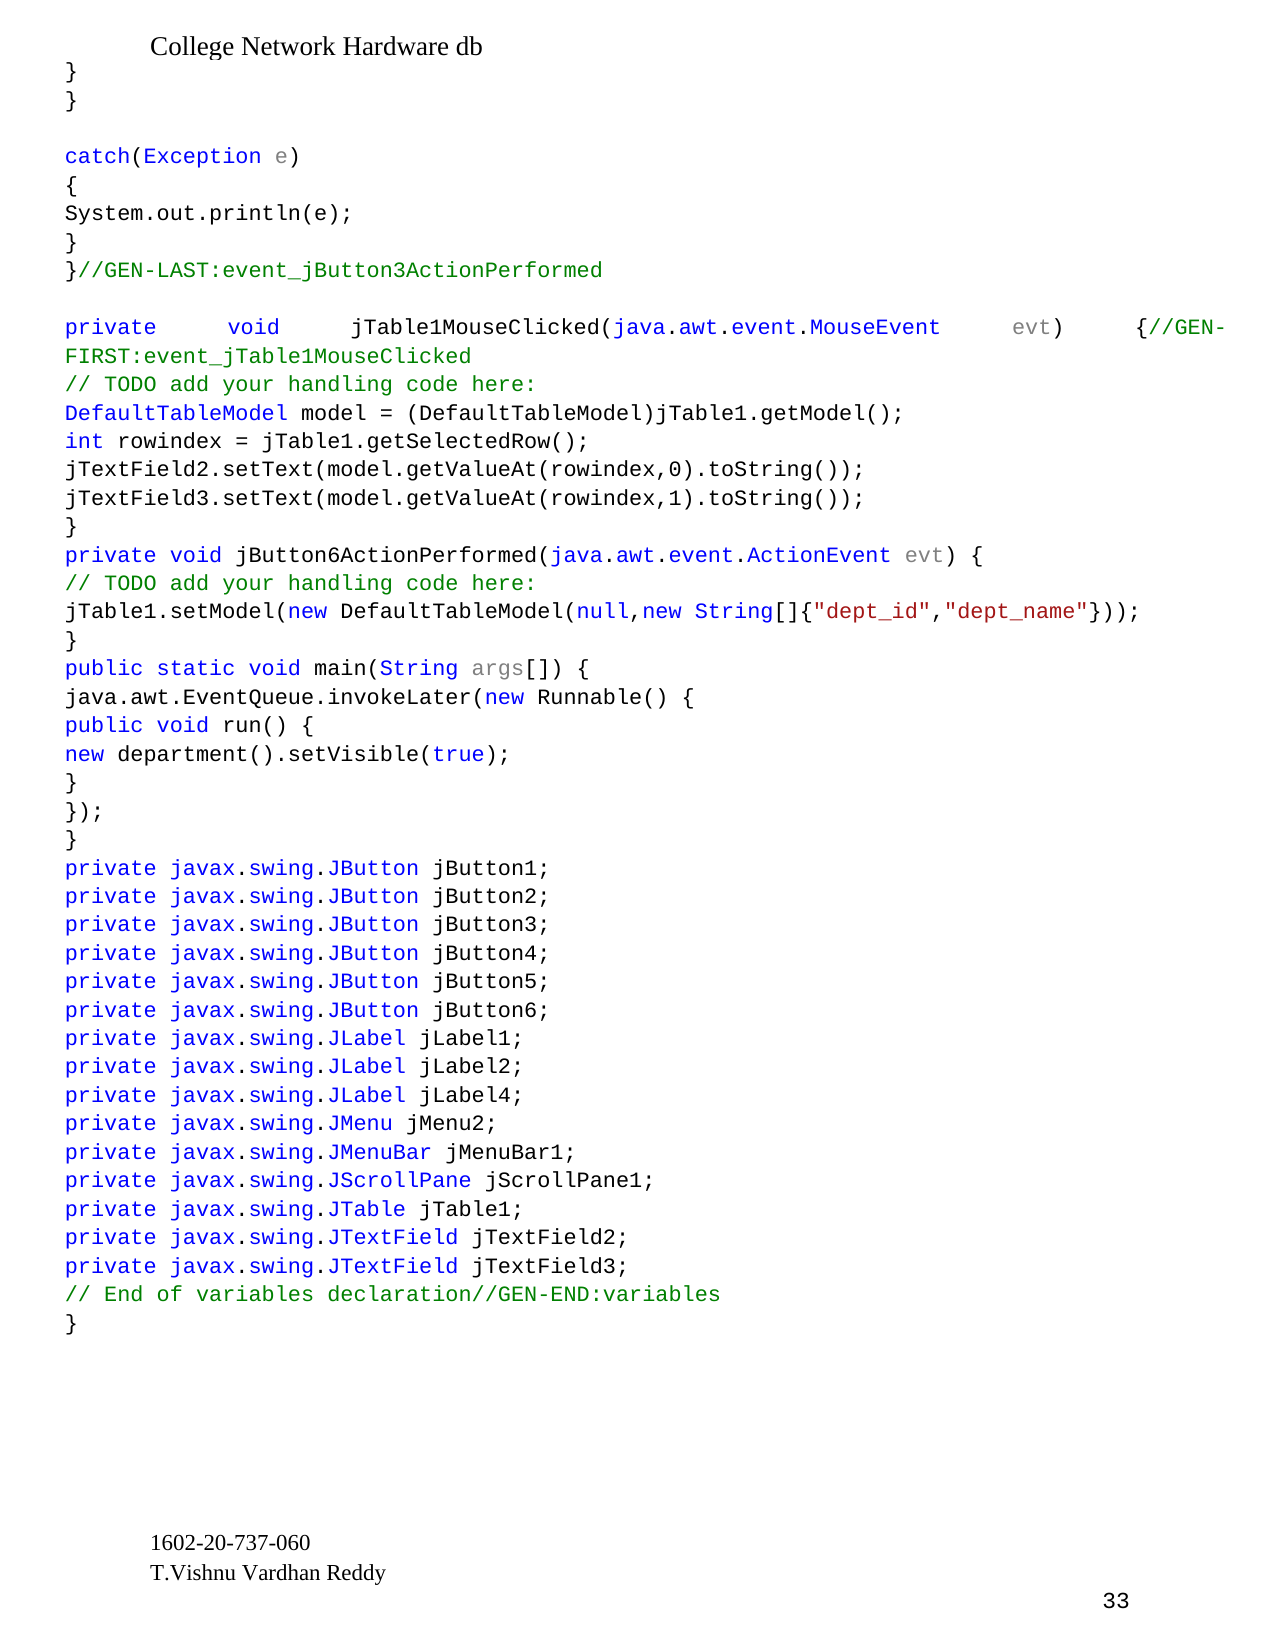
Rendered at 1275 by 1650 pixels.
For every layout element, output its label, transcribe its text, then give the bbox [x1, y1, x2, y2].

text public static void main(String args[]) { [64, 658, 1227, 682]
text public void run() { [64, 714, 1227, 739]
text private javax.swing.JTextField jTextField2; [64, 1226, 1227, 1251]
text // TODO add your handling code here: [64, 572, 1227, 597]
text private javax.swing.JButton jButton2; [64, 885, 1227, 910]
text }); [64, 800, 1227, 824]
text private javax.swing.JLabel jLabel2; [64, 1056, 1227, 1081]
text } [64, 1312, 1227, 1336]
text private javax.swing.JButton jButton4; [64, 942, 1227, 967]
text private javax.swing.JButton jButton1; [64, 857, 1227, 881]
text } [64, 60, 1227, 85]
text catch(Exception e) [64, 146, 1227, 171]
text private javax.swing.JTable jTable1; [64, 1198, 1227, 1223]
text private javax.swing.JScrollPane jScrollPane1; [64, 1169, 1227, 1194]
text private javax.swing.JMenu jMenu2; [64, 1113, 1227, 1137]
text int rowindex = jTable1.getSelectedRow(); [64, 430, 1227, 455]
text jTextField3.setText(model.getValueAt(rowindex,1).toString()); [64, 487, 1227, 512]
text // End of variables declaration//GEN-END:variables [64, 1283, 1227, 1308]
text jTextField2.setText(model.getValueAt(rowindex,0).toString()); [64, 458, 1227, 483]
text private javax.swing.JTextField jTextField3; [64, 1255, 1227, 1279]
text private javax.swing.JLabel jLabel4; [64, 1084, 1227, 1109]
text }//GEN-LAST:event_jButton3ActionPerformed [64, 259, 1227, 284]
text private javax.swing.JButton jButton5; [64, 970, 1227, 995]
text private void jButton6ActionPerformed(java.awt.event.ActionEvent evt) { [64, 544, 1227, 569]
text } [64, 771, 1227, 796]
text private javax.swing.JButton jButton3; [64, 913, 1227, 938]
text private javax.swing.JButton jButton6; [64, 999, 1227, 1024]
text System.out.println(e); [64, 203, 1227, 227]
text private javax.swing.JLabel jLabel1; [64, 1027, 1227, 1052]
text DefaultTableModel model = (DefaultTableModel)jTable1.getModel(); [64, 402, 1227, 426]
text private void jTable1MouseClicked(java.awt.event.MouseEvent evt) {//GEN-FIRST:event_jTable1MouseClicked [64, 316, 1227, 369]
text } [64, 828, 1227, 853]
text } [64, 89, 1227, 114]
text // TODO add your handling code here: [64, 373, 1227, 398]
text new department().setVisible(true); [64, 743, 1227, 768]
text java.awt.EventQueue.invokeLater(new Runnable() { [64, 686, 1227, 711]
text } [64, 515, 1227, 540]
text jTable1.setModel(new DefaultTableModel(null,new String[]{"dept_id","dept_name"})); [64, 601, 1227, 626]
text private javax.swing.JMenuBar jMenuBar1; [64, 1141, 1227, 1166]
text } [64, 629, 1227, 654]
text { [64, 174, 1227, 199]
text } [64, 231, 1227, 256]
